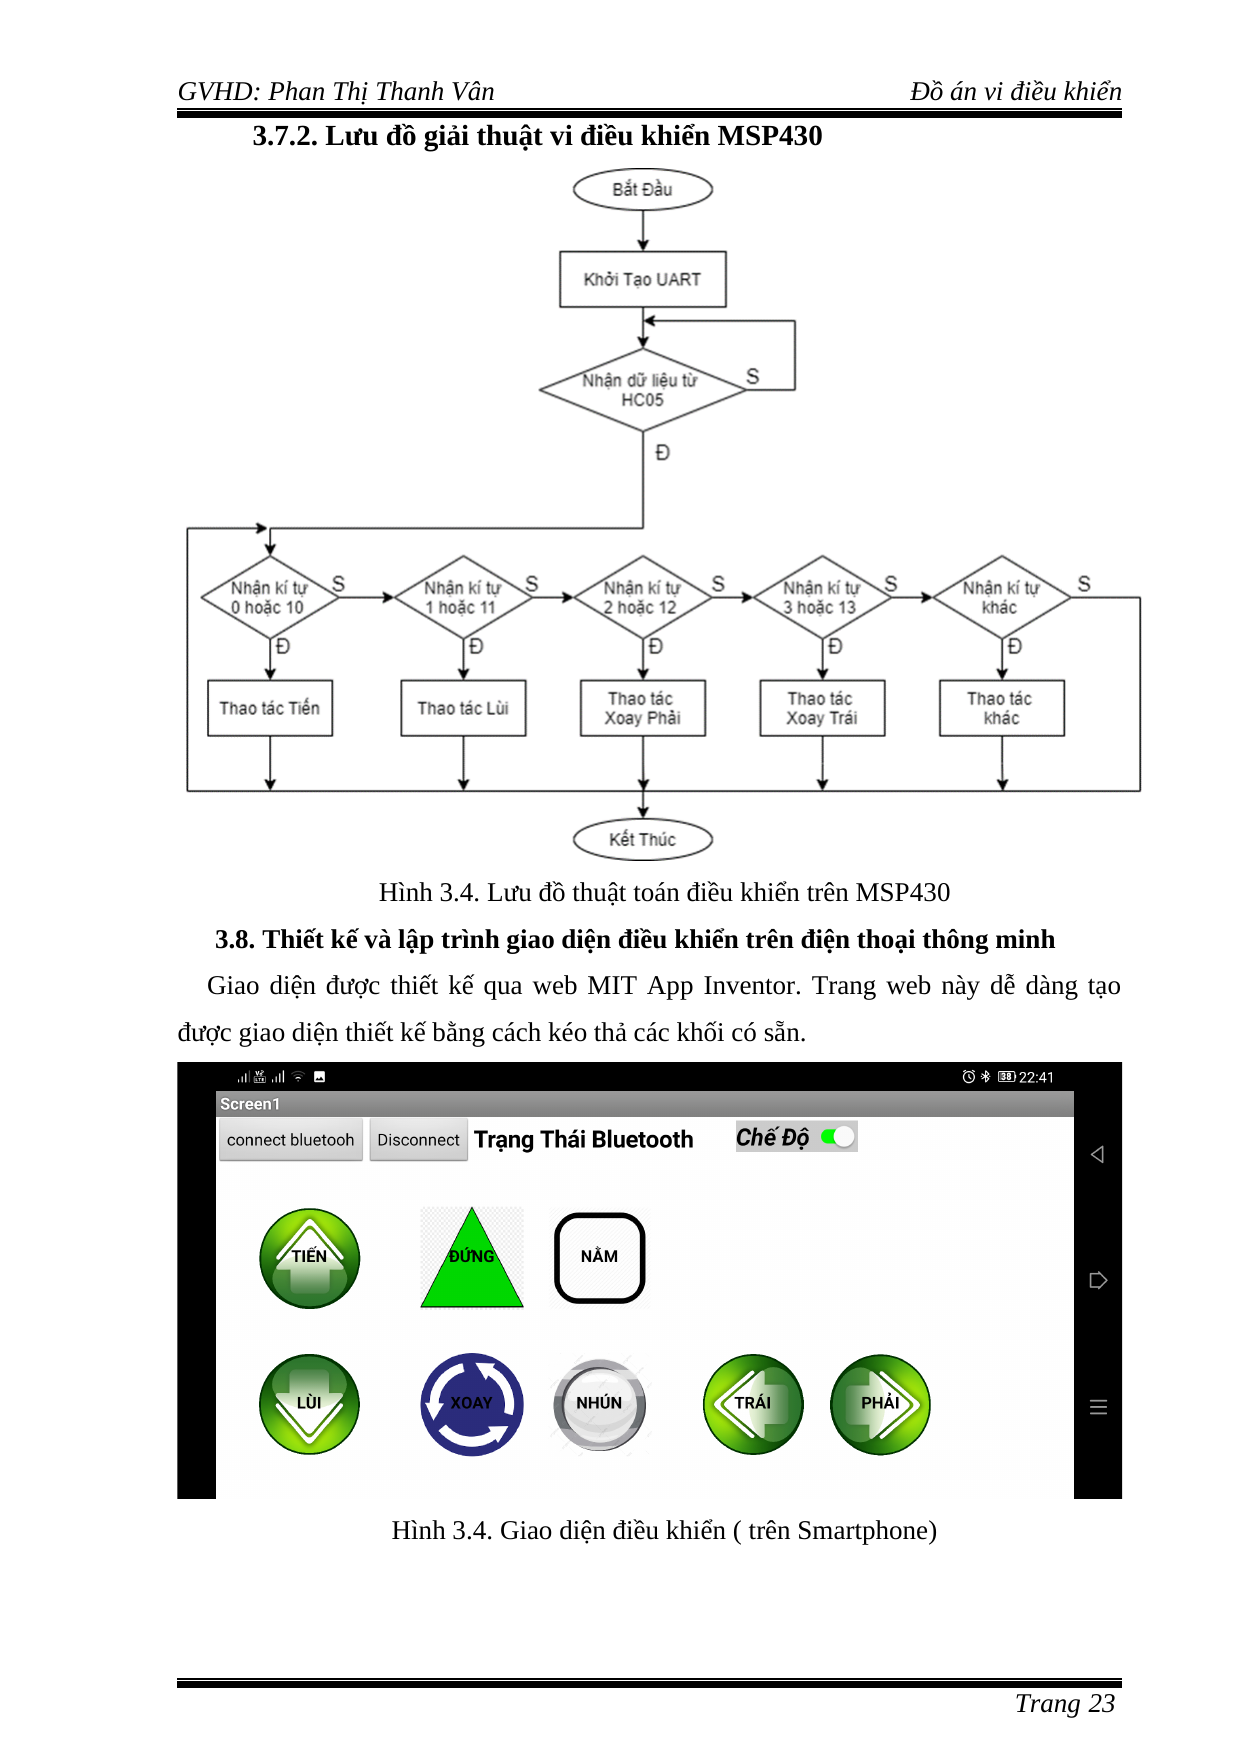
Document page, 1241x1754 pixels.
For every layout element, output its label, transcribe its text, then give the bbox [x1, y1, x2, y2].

text Giao diện được thiết kế qua web MIT App Inventor. Trang web này dễ dàng tạo được giao diện thiết kế bằng cách kéo thả các khối có sẵn. [177, 969, 1122, 1047]
picture [177, 1062, 1123, 1499]
picture [177, 168, 1152, 861]
subtitle Lưu đồ giải thuật vi điều khiển MSP430 [252, 118, 1122, 152]
subtitle Giao diện điều khiển ( trên Smartphone) [251, 1514, 1078, 1546]
subtitle Lưu đồ thuật toán điều khiển trên MSP430 [251, 876, 1078, 907]
subtitle Thiết kế và lập trình giao diện điều khiển trên điện thoại thông minh [215, 923, 1122, 954]
